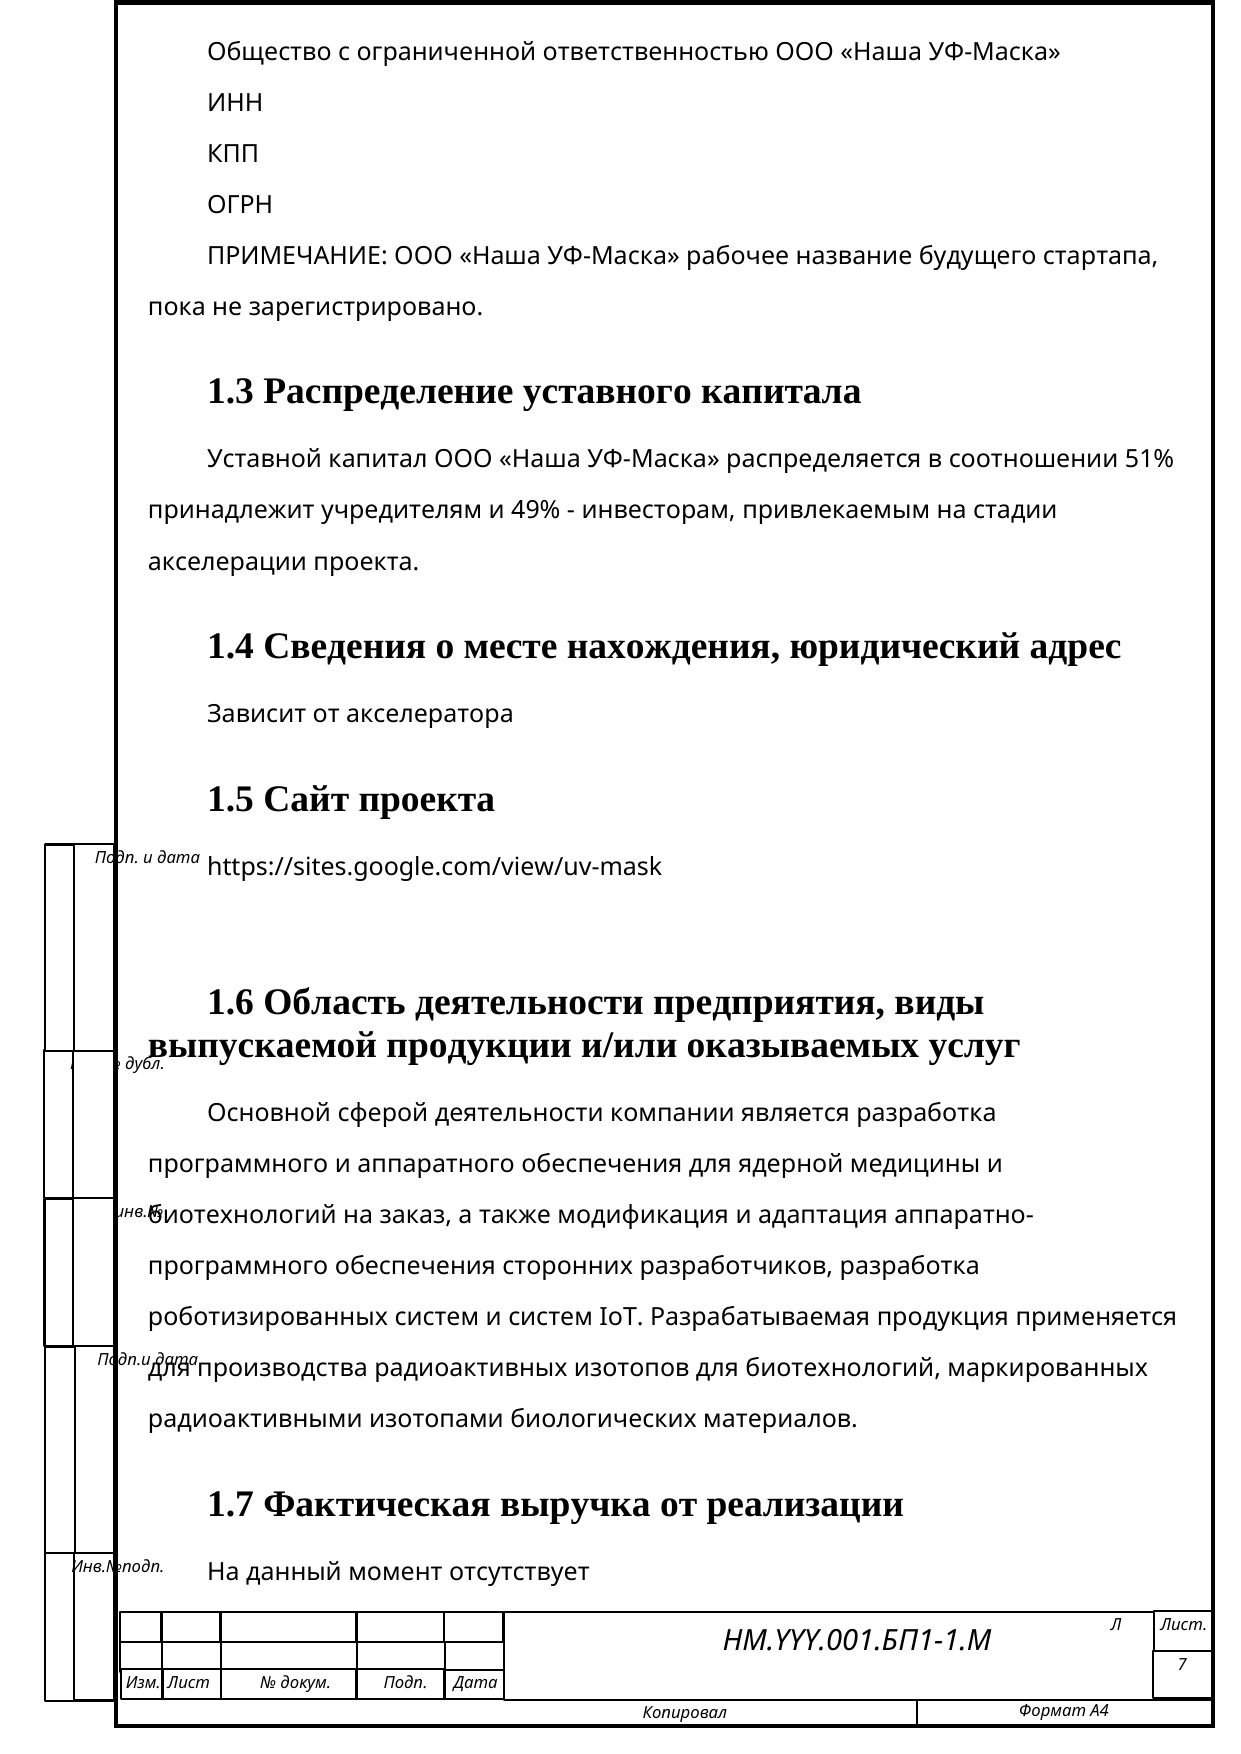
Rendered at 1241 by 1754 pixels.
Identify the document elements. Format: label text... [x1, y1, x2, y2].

subtitle 1.4 Сведения о месте нахождения, юридический адрес [148, 623, 1211, 667]
text На данный момент отсутствует [148, 1554, 1182, 1588]
text Уставной капитал ООО «Наша УФ-Маска» распределяется в соотношении 51% принадлежит учредителям и 49% - инвесторам, привлекаемым на стадии акселерации проекта. [148, 441, 1182, 577]
text ИНН [148, 84, 1182, 118]
text Общество с ограниченной ответственностью ООО «Наша УФ-Маска» [148, 33, 1182, 67]
text Основной сферой деятельности компании является разработка программного и аппаратного обеспечения для ядерной медицины и биотехнологий на заказ, а также модификация и адаптация аппаратно-программного обеспечения сторонних разработчиков, разработка роботизированных систем и систем IoT. Разрабатываемая продукция применяется для производства радиоактивных изотопов для биотехнологий, маркированных радиоактивными изотопами биологических материалов. [148, 1095, 1182, 1435]
text https://sites.google.com/view/uv-mask [148, 848, 1182, 882]
text Зависит от акселератора [148, 696, 1182, 730]
text КПП [148, 136, 1182, 169]
subtitle 1.7 Фактическая выручка от реализации [148, 1481, 1211, 1524]
subtitle 1.3 Распределение уставного капитала [148, 369, 1211, 412]
subtitle 1.6 Область деятельности предприятия, виды выпускаемой продукции и/или оказываемых услуг [148, 979, 1211, 1066]
subtitle 1.5 Сайт проекта [148, 776, 1211, 819]
text ПРИМЕЧАНИЕ: ООО «Наша УФ-Маска» рабочее название будущего стартапа, пока не зарегистрировано. [148, 238, 1182, 323]
text ОГРН [148, 187, 1182, 221]
